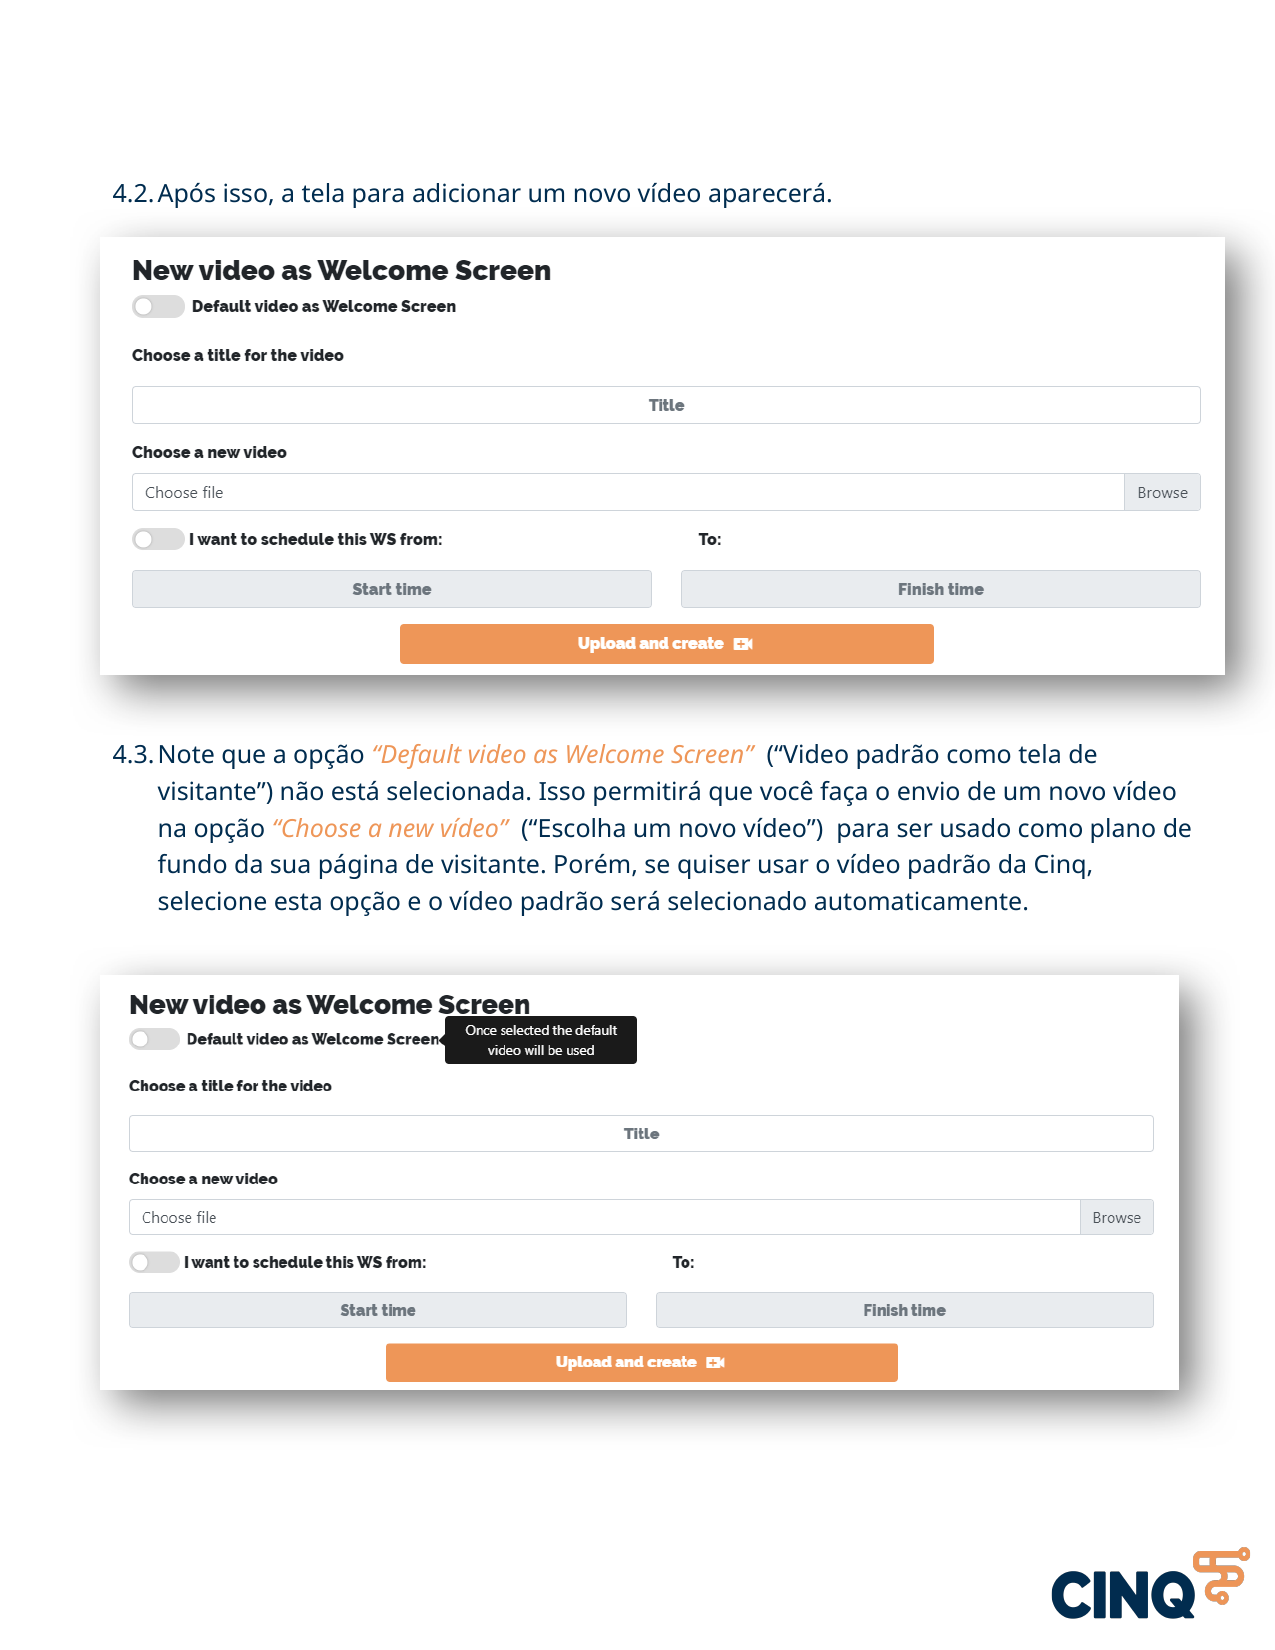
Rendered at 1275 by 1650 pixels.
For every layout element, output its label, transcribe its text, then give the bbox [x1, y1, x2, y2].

picture [100, 975, 1179, 1390]
list Após isso, a tela para adicionar um novo vídeo aparecerá. [112, 176, 1200, 210]
picture [1051, 1547, 1251, 1619]
list Note que a opção “Default video as Welcome Screen” (“Video padrão como tela de visitante”) não está selecionada. Isso permitirá que você faça o envio de um novo vídeo na opção “Choose a new vídeo” (“Escolha um novo vídeo”) para ser usado como plano de fundo da sua página de visitante. Porém, se quiser usar o vídeo padrão da Cinq, selecione esta opção e o vídeo padrão será selecionado automaticamente. [112, 737, 1200, 918]
picture [100, 237, 1225, 675]
